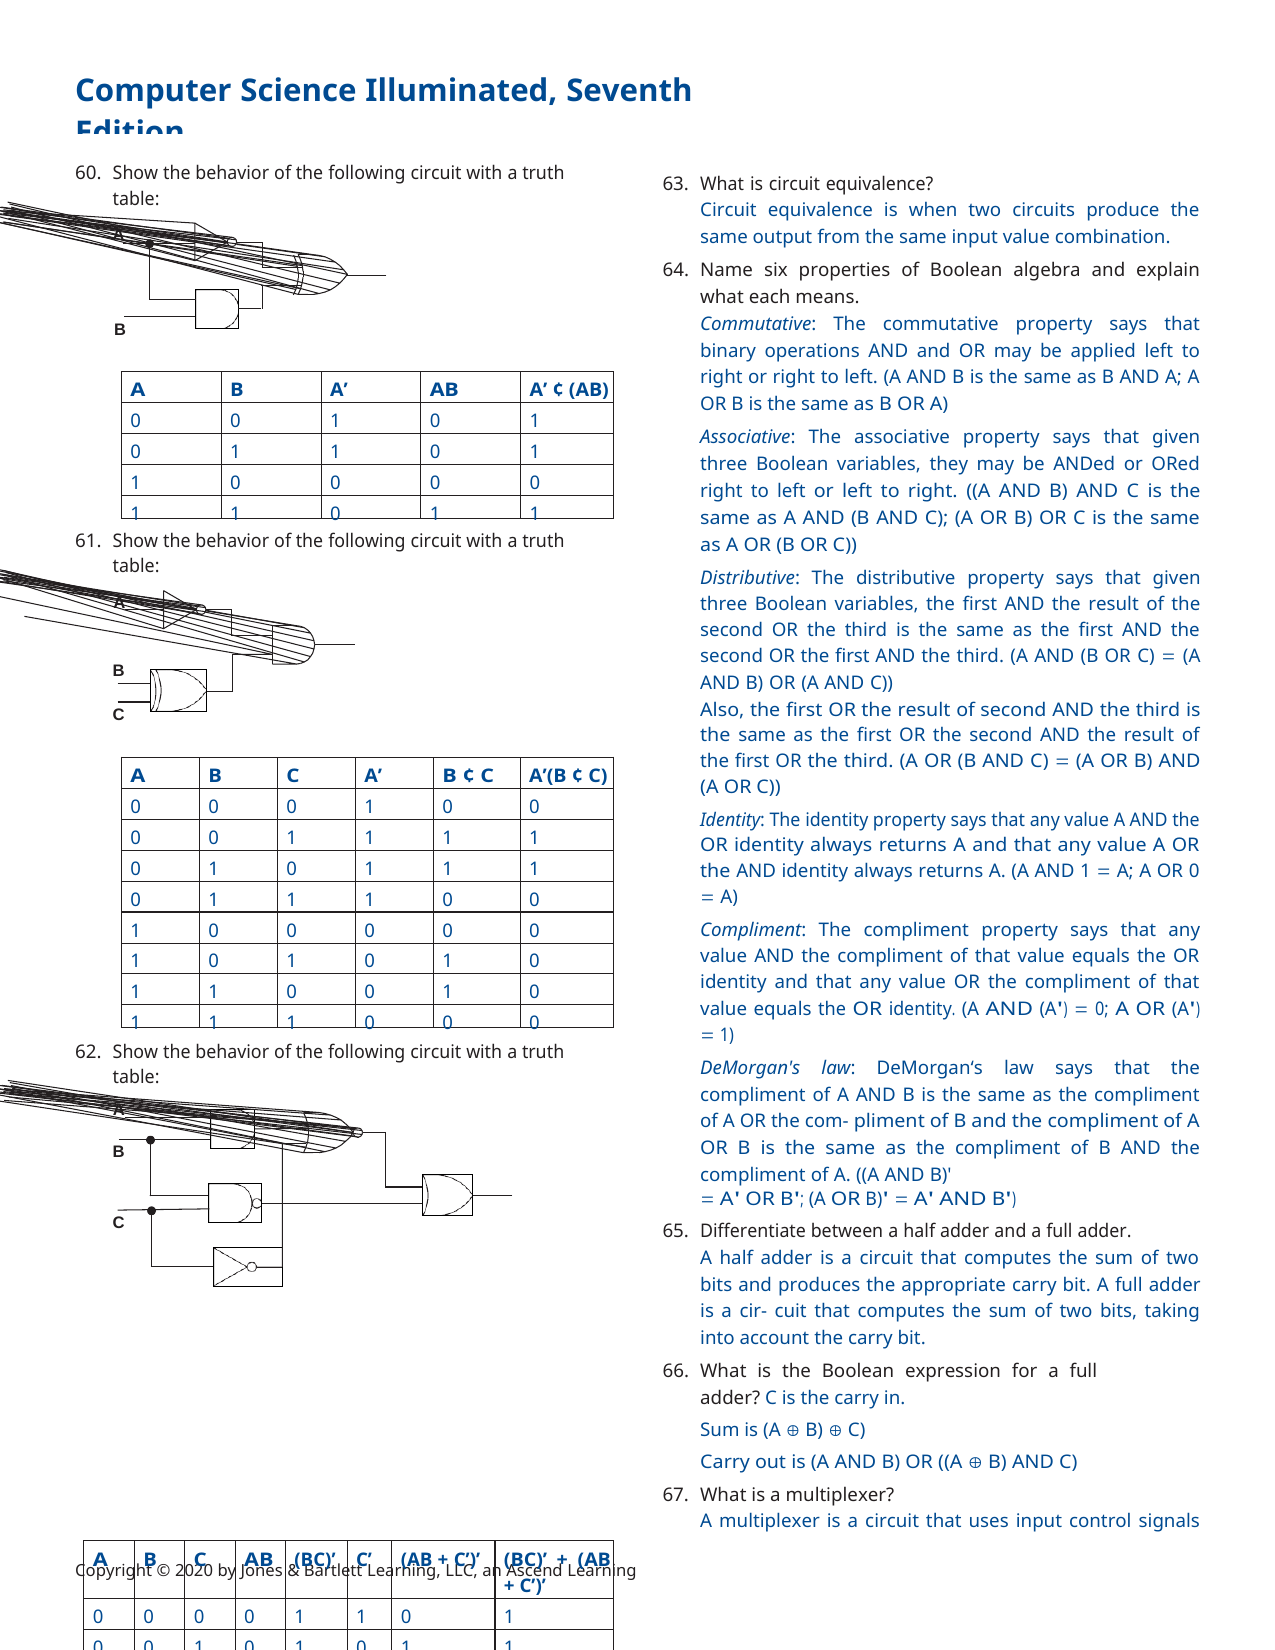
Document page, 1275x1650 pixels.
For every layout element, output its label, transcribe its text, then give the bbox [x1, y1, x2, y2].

text A half adder is a circuit that computes the sum of two bits and produces the appropriate carry bit. A full adder is a cir- cuit that computes the sum of two bits, taking into account the carry bit. [700, 1244, 1200, 1350]
text C [112, 1213, 607, 1232]
picture [151, 670, 206, 711]
picture [214, 1248, 282, 1286]
text Distributive: The distributive property says that given three Boolean variables, the first AND the result of the second OR the third is the same as the first AND the second OR the first AND the third. (A AND (B OR C)  (A AND B) OR (A AND C)) [700, 564, 1200, 694]
list What is circuit equivalence? [662, 170, 1275, 196]
list Show the behavior of the following circuit with a truth table: [75, 160, 607, 211]
picture [423, 1175, 472, 1213]
text A B [112, 1100, 211, 1161]
list What is a multiplexer? [662, 1481, 1275, 1506]
picture [196, 290, 238, 319]
picture [211, 1136, 254, 1148]
text Carry out is (A AND B) OR ((A  B) AND C) [700, 1448, 1275, 1473]
list Show the behavior of the following circuit with a truth table: [75, 527, 607, 578]
text Commutative: The commutative property says that binary operations AND and OR may be applied left to right or right to left. (A AND B is the same as B AND A; A OR B is the same as B OR A) [700, 310, 1200, 416]
text B [114, 319, 607, 339]
text Also, the first OR the result of second AND the third is the same as the first OR the second AND the result of the first OR the third. (A OR (B AND C)  (A OR B) AND (A OR C)) [700, 696, 1200, 799]
picture [211, 1120, 254, 1131]
picture [209, 1184, 261, 1213]
text B C [112, 661, 127, 724]
text DeMorgan's law: DeMorgan‘s law says that the compliment of A AND B is the same as the compliment of A OR the com- pliment of B and the compliment of A OR B is the same as the compliment of B AND the compliment of A. ((A AND B)' [700, 1054, 1200, 1187]
picture [235, 1138, 254, 1142]
text A multiplexer is a circuit that uses input control signals to determine which of several data input lines is to be routed to the output. [700, 1508, 1200, 1533]
text Compliment: The compliment property says that any value AND the compliment of that value equals the OR identity and that any value OR the compliment of that value equals the OR identity. (A AND (A')  0; A OR (A')  1) [700, 916, 1200, 1047]
text Identity: The identity property says that any value A AND the OR identity always returns A and that any value A OR the AND identity always returns A. (A AND 1  A; A OR 0  A) [700, 806, 1200, 909]
list Show the behavior of the following circuit with a truth table: [75, 1038, 607, 1089]
text Associative: The associative property says that given three Boolean variables, they may be ANDed or ORed right to left or left to right. ((A AND B) AND C is the same as A AND (B AND C); (A OR B) OR C is the same as A OR (B OR C)) [700, 424, 1200, 556]
text  A' OR B'; (A OR B)'  A' AND B') [700, 1188, 1275, 1210]
text A [113, 592, 607, 612]
list Name six properties of Boolean algebra and explain what each means. [662, 257, 1200, 309]
list Differentiate between a half adder and a full adder. [662, 1217, 1275, 1243]
picture [211, 1125, 254, 1136]
text Circuit equivalence is when two circuits produce the same output from the same input value combination. [700, 197, 1200, 249]
list What is the Boolean expression for a full adder? C is the carry in. [662, 1358, 1097, 1410]
text A [112, 224, 607, 244]
text Sum is (A  B)  C) [700, 1416, 1275, 1442]
